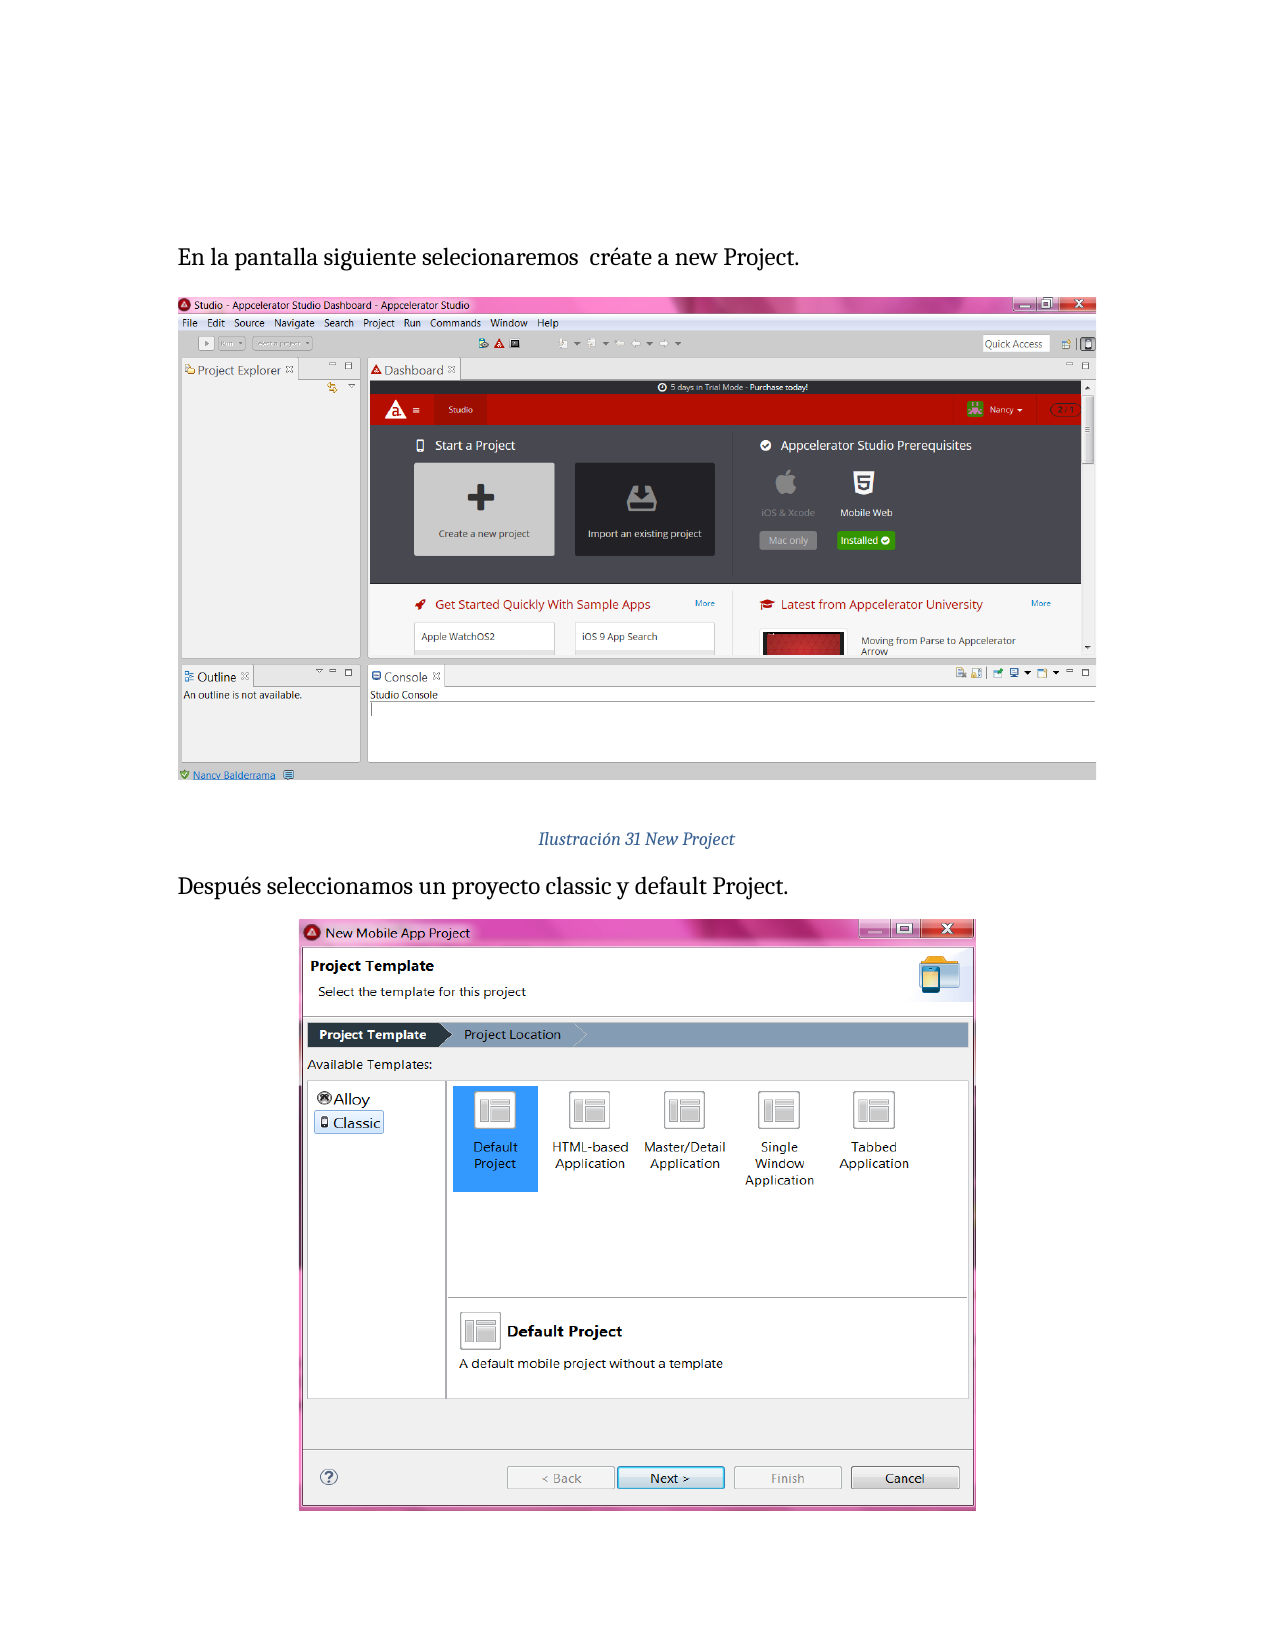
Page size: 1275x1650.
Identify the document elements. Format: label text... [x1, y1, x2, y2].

text En la pantalla siguiente selecionaremos créate a new Project. [177, 243, 1098, 272]
picture [297, 919, 975, 1510]
picture [177, 297, 1095, 779]
text Después seleccionamos un proyecto classic y default Project. [177, 872, 1098, 900]
